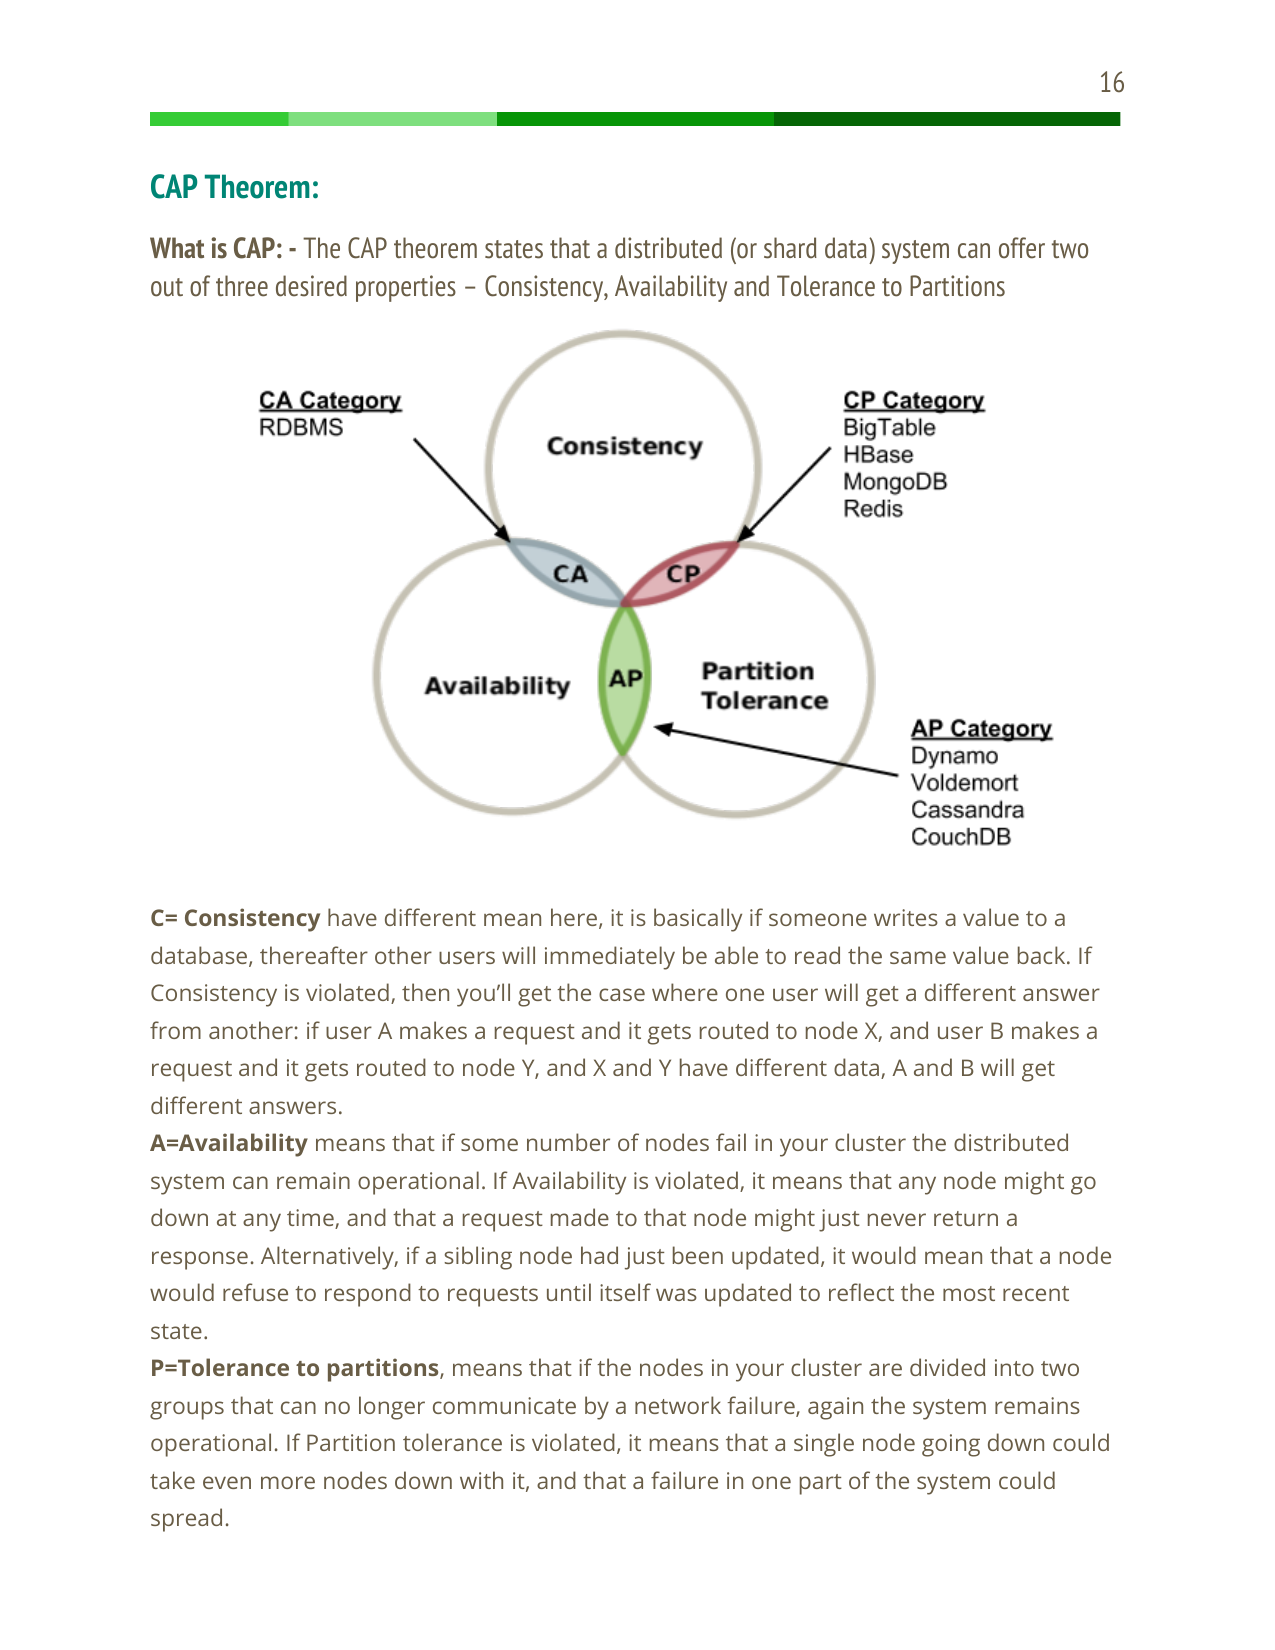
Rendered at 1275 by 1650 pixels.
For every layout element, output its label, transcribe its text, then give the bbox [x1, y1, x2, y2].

subtitle CAP Theorem: [150, 165, 1125, 208]
subtitle What is CAP: - The CAP theorem states that a distributed (or shard data) system can offer two out of three desired properties – Consistency, Availability and Tolerance to Partitions [150, 229, 1125, 304]
picture [150, 112, 1121, 126]
text C= Consistency have different mean here, it is basically if someone writes a value to a database, thereafter other users will immediately be able to read the same value back. If Consistency is violated, then you’ll get the case where one user will get a different answer from another: if user A makes a request and it gets routed to node X, and user B makes a request and it gets routed to node Y, and X and Y have different data, A and B will get different answers. A=Availability means that if some number of nodes fail in your cluster the distributed system can remain operational. If Availability is violated, it means that any node might go down at any time, and that a request made to that node might just never return a response. Alternatively, if a sibling node had just been updated, it would mean that a node would refuse to respond to requests until itself was updated to reflect the most recent state. P=Tolerance to partitions, means that if the nodes in your cluster are divided into two groups that can no longer communicate by a network failure, again the system remains operational. If Partition tolerance is violated, it means that a single node going down could take even more nodes down with it, and that a failure in one part of the system could spread. [150, 859, 1125, 1533]
picture [150, 316, 1125, 859]
